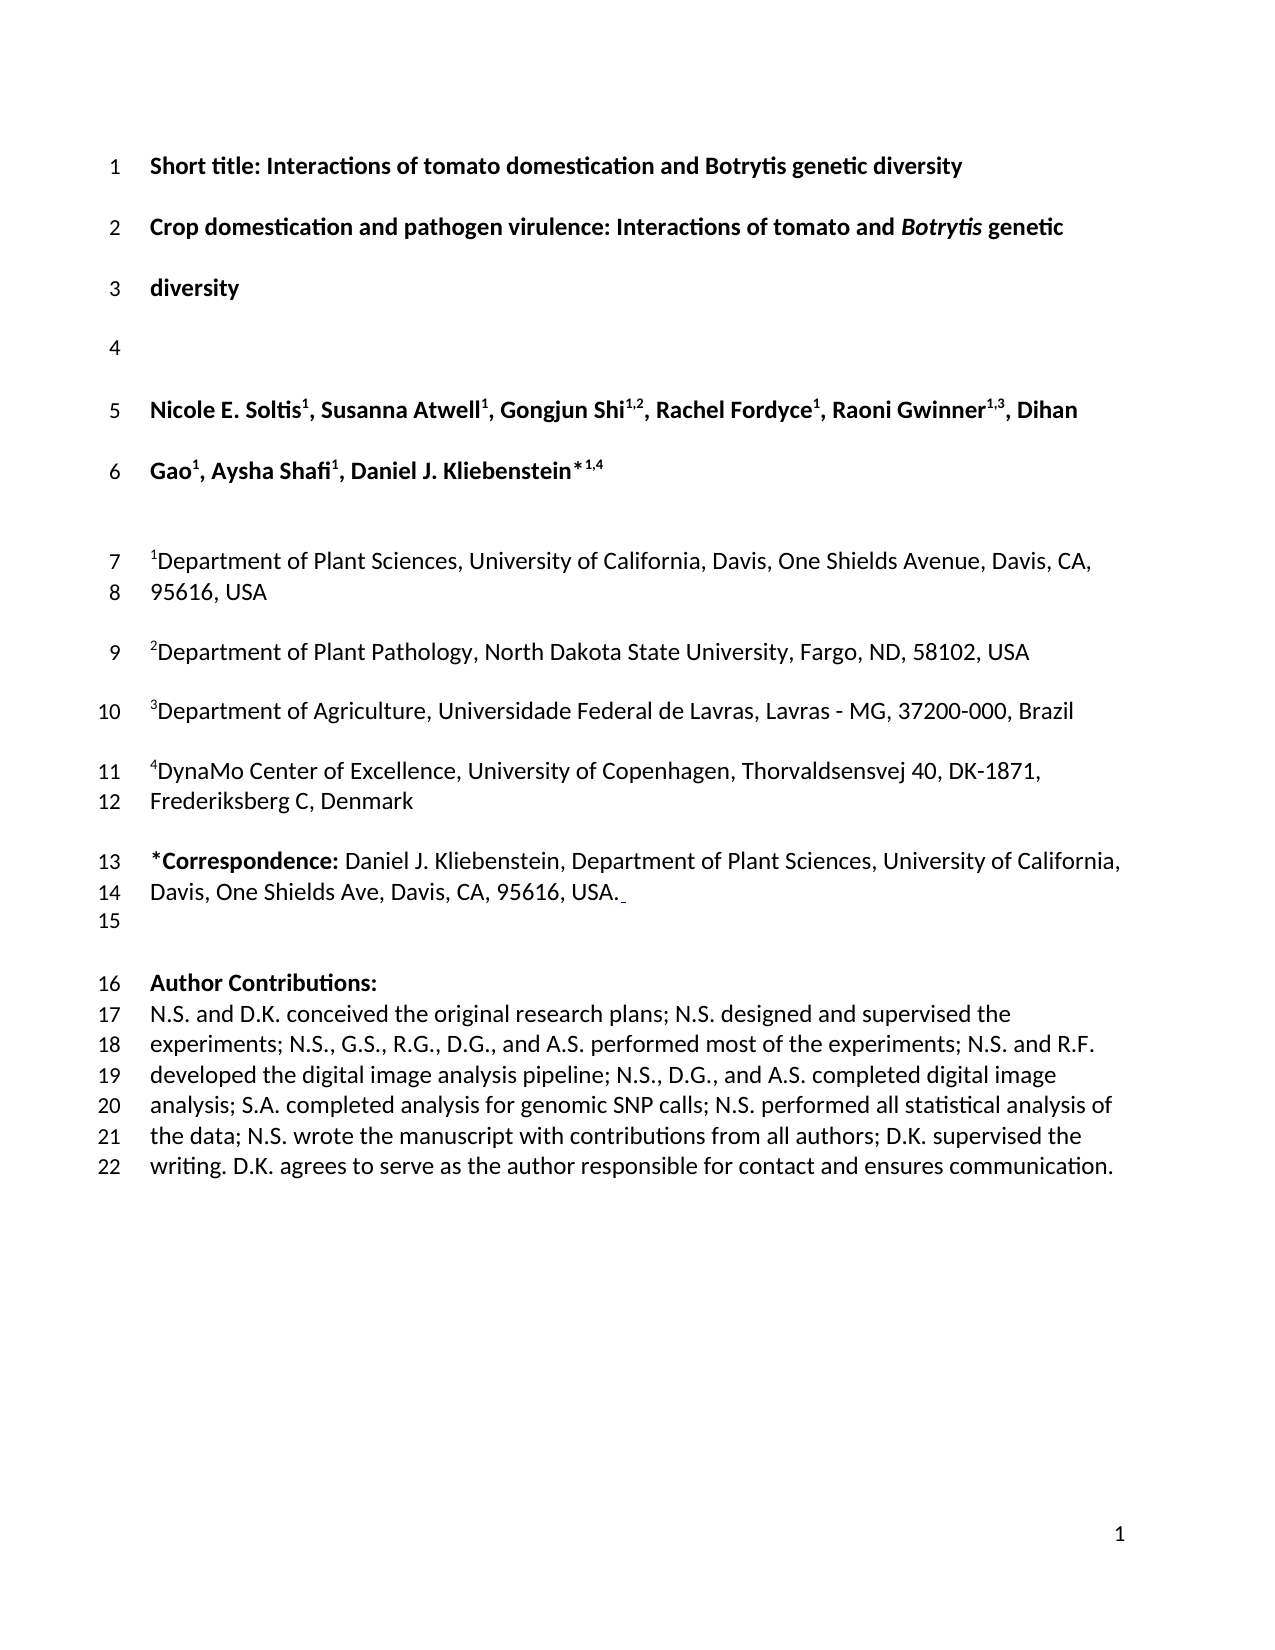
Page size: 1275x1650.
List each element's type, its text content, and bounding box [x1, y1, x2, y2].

text 1Department of Plant Sciences, University of California, Davis, One Shields Avenue, Davis, CA, 95616, USA [150, 545, 1125, 606]
text Author Contributions: [150, 967, 1125, 998]
text 4DynaMo Center of Excellence, University of Copenhagen, Thorvaldsensvej 40, DK-1871, Frederiksberg C, Denmark [150, 755, 1125, 816]
text 3Department of Agriculture, Universidade Federal de Lavras, Lavras - MG, 37200-000, Brazil [150, 695, 1125, 726]
text *Correspondence: Daniel J. Kliebenstein, Department of Plant Sciences, University of California, Davis, One Shields Ave, Davis, CA, 95616, USA. [150, 845, 1125, 906]
text Short title: Interactions of tomato domestication and Botrytis genetic diversity [150, 150, 1125, 181]
text N.S. and D.K. conceived the original research plans; N.S. designed and supervised the experiments; N.S., G.S., R.G., D.G., and A.S. performed most of the experiments; N.S. and R.F. developed the digital image analysis pipeline; N.S., D.G., and A.S. completed digital image analysis; S.A. completed analysis for genomic SNP calls; N.S. performed all statistical analysis of the data; N.S. wrote the manuscript with contributions from all authors; D.K. supervised the writing. D.K. agrees to serve as the author responsible for contact and ensures communication. [150, 998, 1125, 1181]
text 2Department of Plant Pathology, North Dakota State University, Fargo, ND, 58102, USA [150, 636, 1125, 666]
text Nicole E. Soltis1, Susanna Atwell1, Gongjun Shi1,2, Rachel Fordyce1, Raoni Gwinner1,3, Dihan Gao1, Aysha Shafi1, Daniel J. Kliebenstein*1,4 [150, 394, 1125, 486]
text Crop domestication and pathogen virulence: Interactions of tomato and Botrytis genetic diversity [150, 211, 1125, 303]
